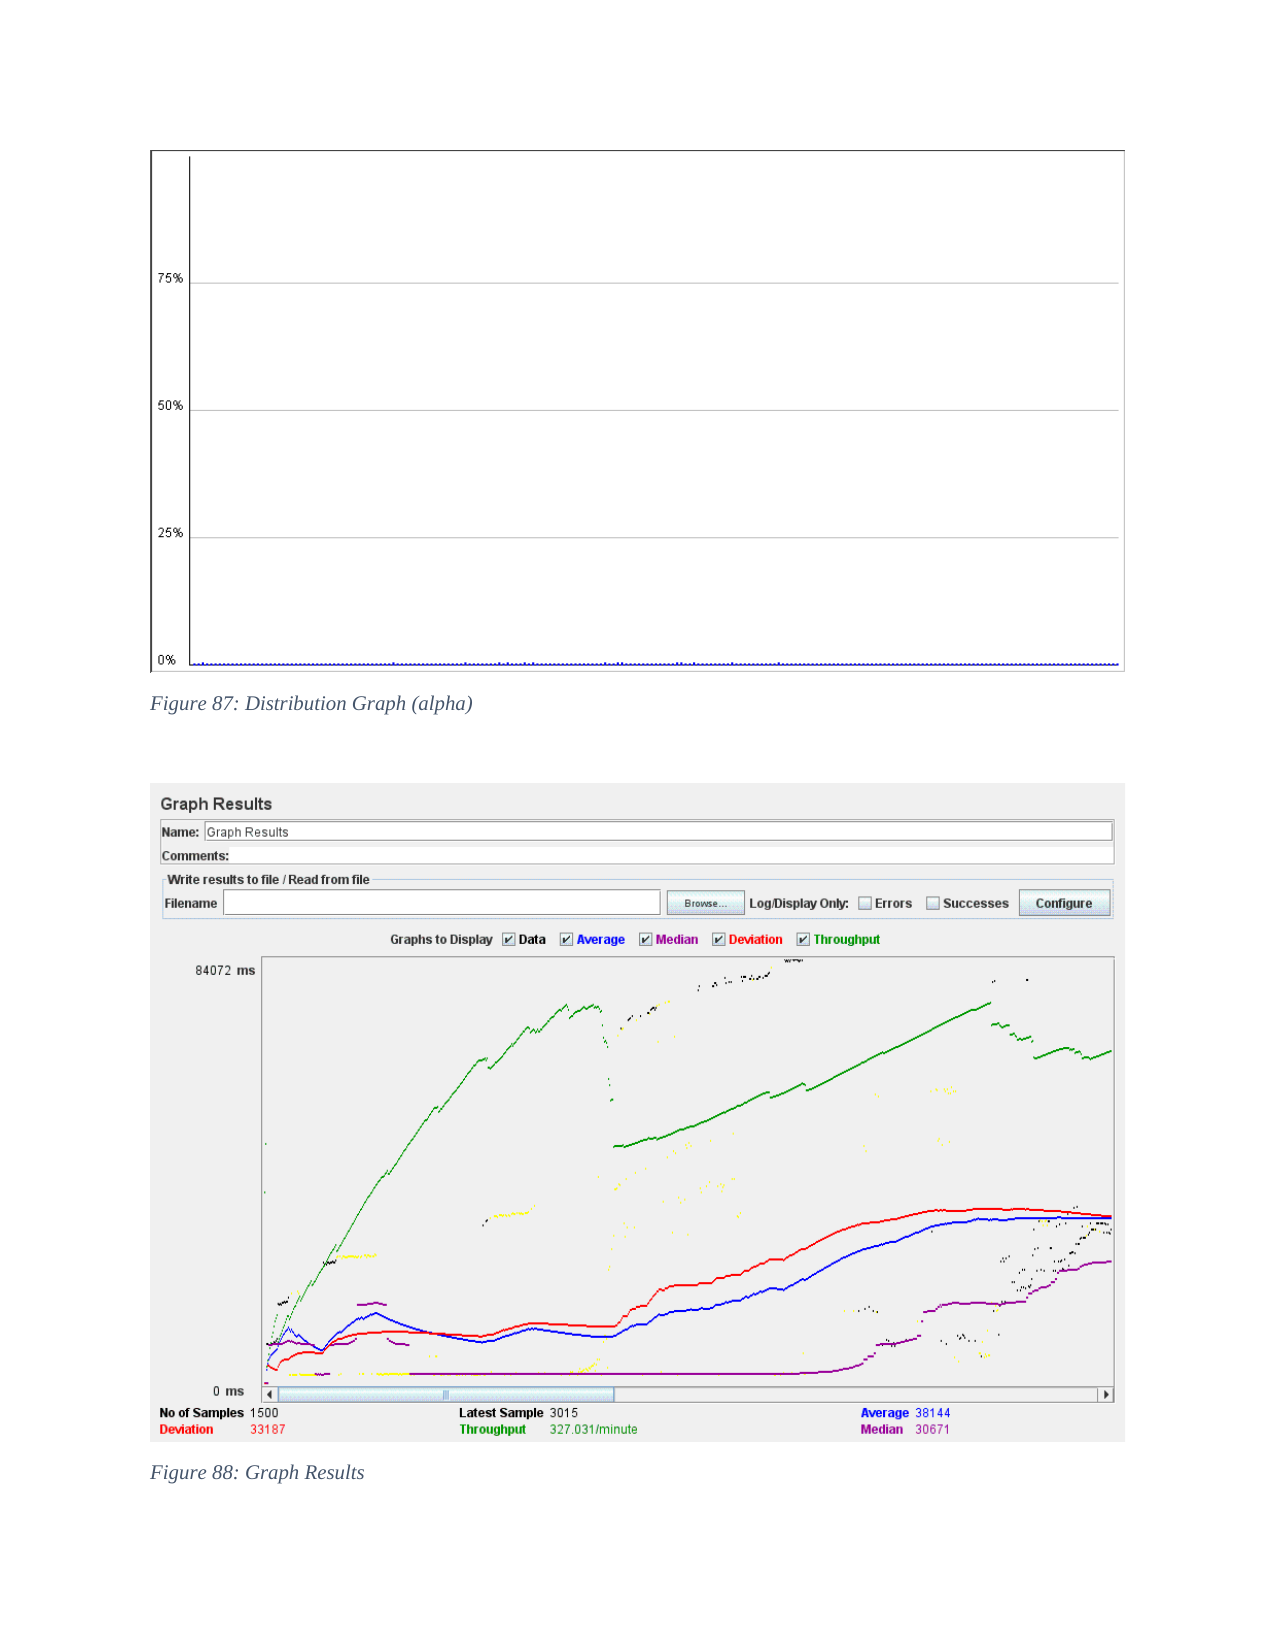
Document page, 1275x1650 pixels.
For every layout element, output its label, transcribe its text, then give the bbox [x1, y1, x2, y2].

text Figure 87: Distribution Graph (alpha) [150, 691, 1125, 715]
picture [150, 150, 1125, 673]
picture [150, 783, 1125, 1442]
text Figure 88: Graph Results [150, 1460, 1125, 1484]
